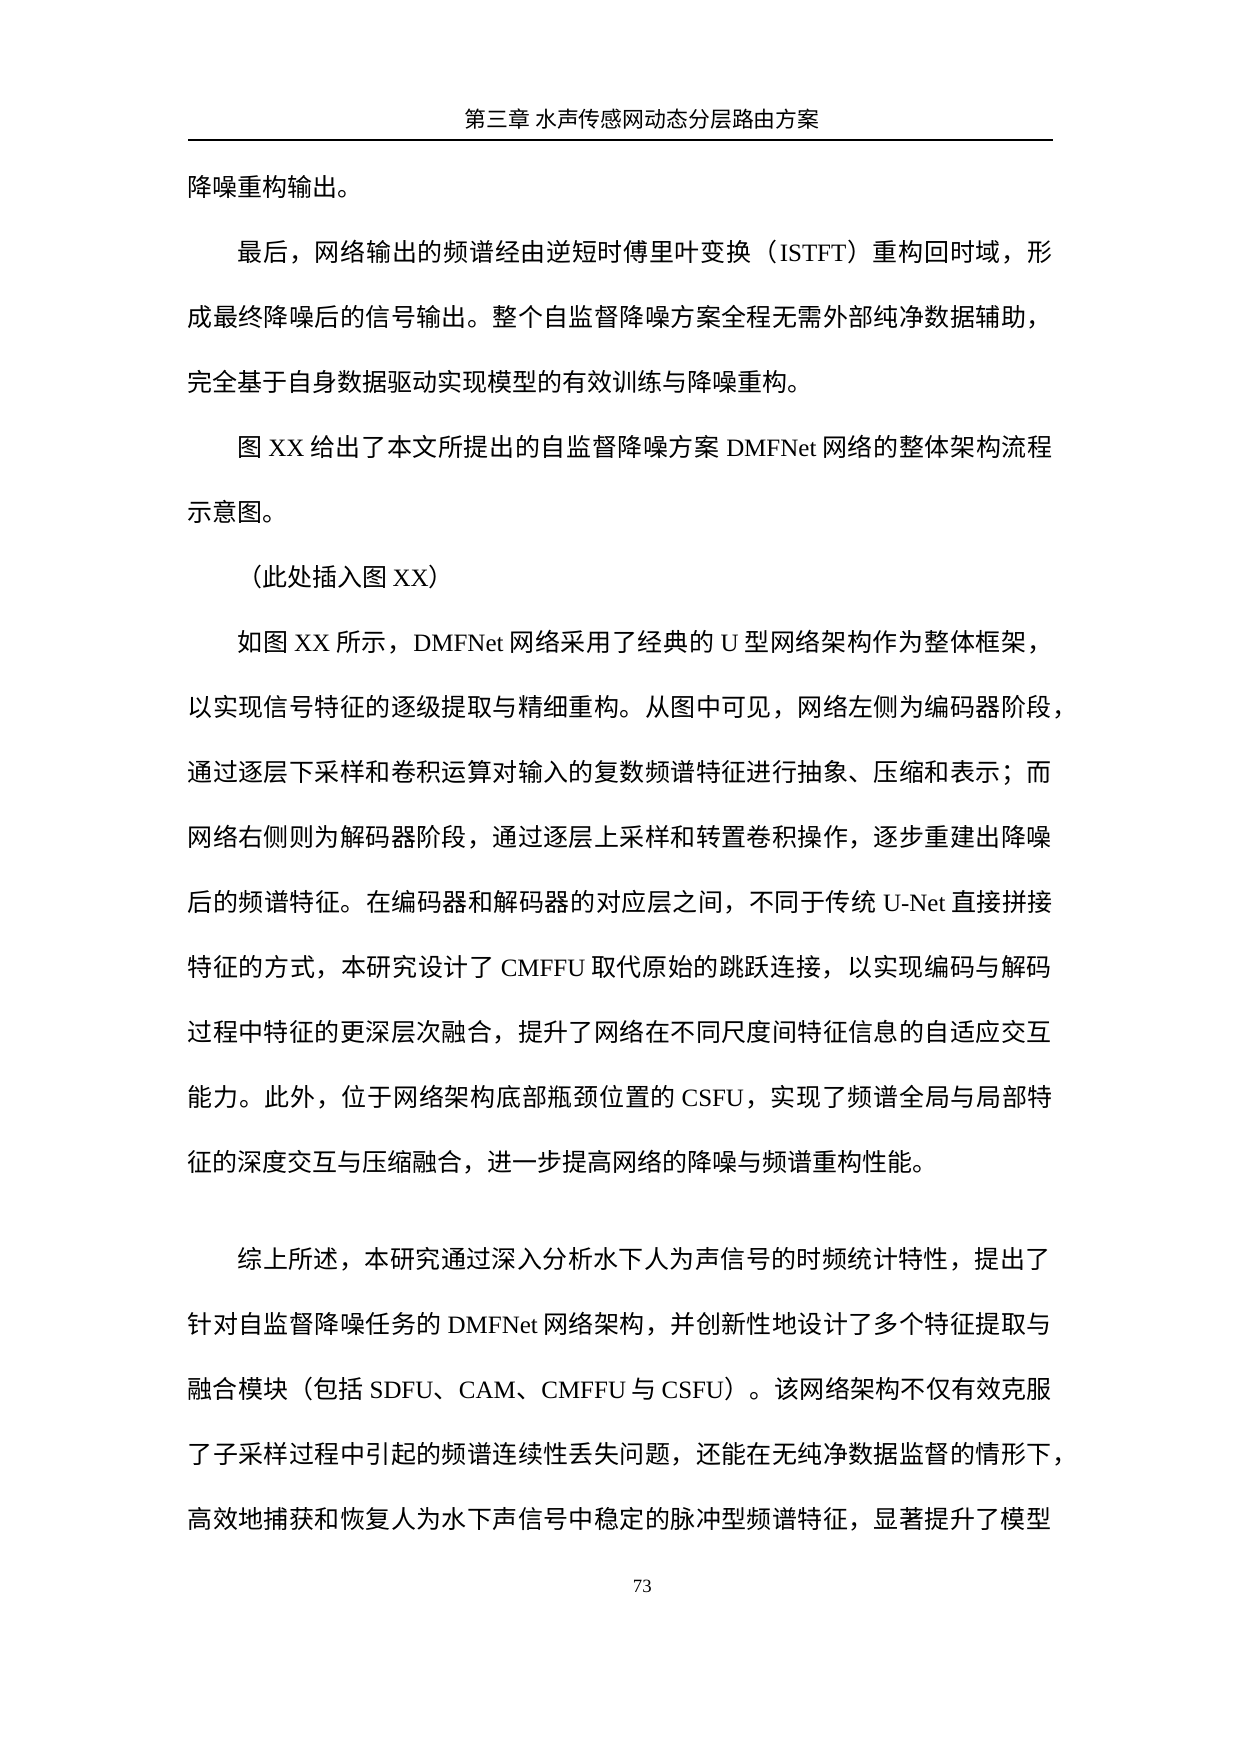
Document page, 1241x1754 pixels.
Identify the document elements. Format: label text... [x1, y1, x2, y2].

text 图XX给出了本文所提出的自监督降噪方案DMFNet网络的整体架构流程示意图。 [187, 413, 1053, 543]
text 最后，网络输出的频谱经由逆短时傅里叶变换（ISTFT）重构回时域，形成最终降噪后的信号输出。整个自监督降噪方案全程无需外部纯净数据辅助，完全基于自身数据驱动实现模型的有效训练与降噪重构。 [187, 218, 1053, 413]
text （此处插入图XX） [187, 543, 1053, 608]
text 如图XX所示，DMFNet网络采用了经典的U型网络架构作为整体框架，以实现信号特征的逐级提取与精细重构。从图中可见，网络左侧为编码器阶段，通过逐层下采样和卷积运算对输入的复数频谱特征进行抽象、压缩和表示；而网络右侧则为解码器阶段，通过逐层上采样和转置卷积操作，逐步重建出降噪后的频谱特征。在编码器和解码器的对应层之间，不同于传统U-Net直接拼接特征的方式，本研究设计了CMFFU取代原始的跳跃连接，以实现编码与解码过程中特征的更深层次融合，提升了网络在不同尺度间特征信息的自适应交互能力。此外，位于网络架构底部瓶颈位置的CSFU，实现了频谱全局与局部特征的深度交互与压缩融合，进一步提高网络的降噪与频谱重构性能。 [187, 608, 1053, 1193]
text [187, 153, 1053, 218]
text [187, 1225, 1053, 1550]
